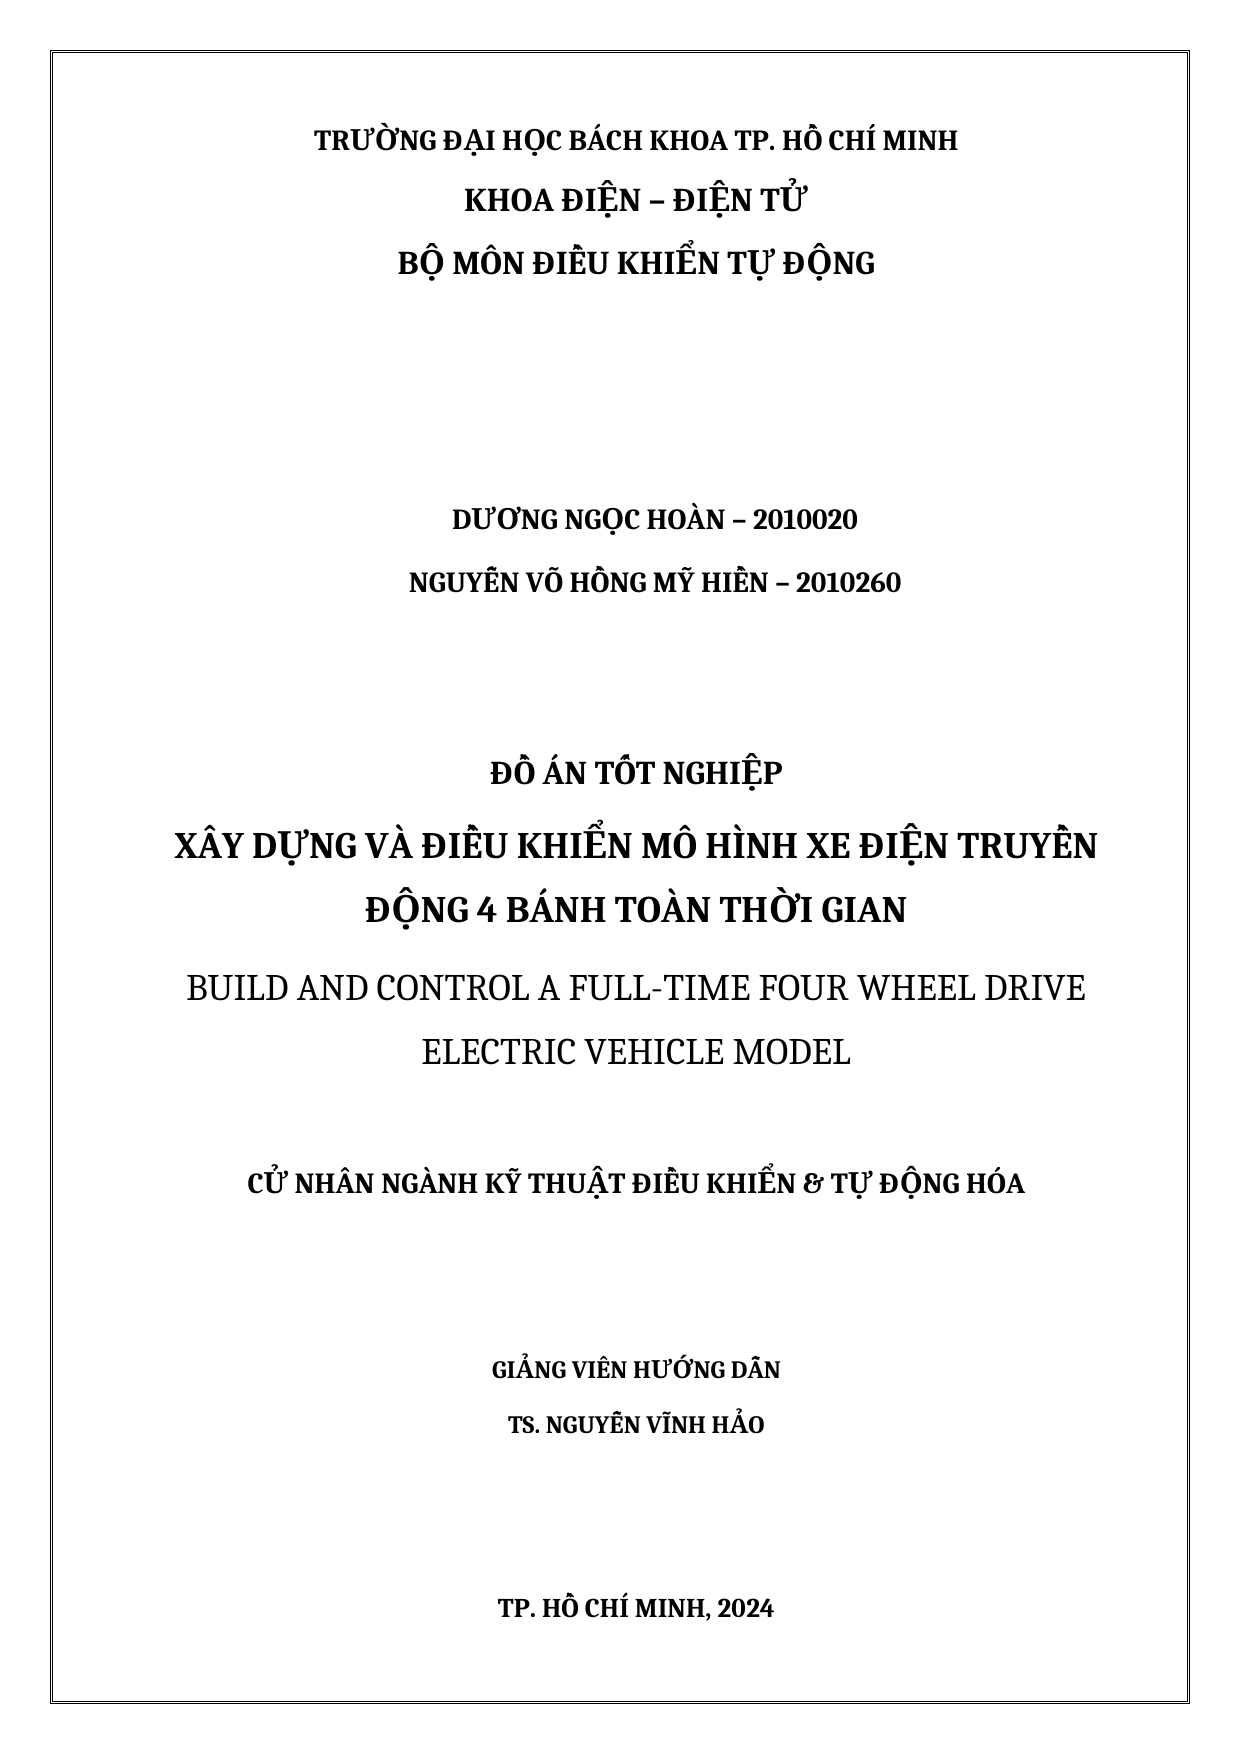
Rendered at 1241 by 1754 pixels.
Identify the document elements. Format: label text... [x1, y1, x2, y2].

subtitle TRƯỜNG ĐẠI HỌC BÁCH KHOA TP. HỒ CHÍ MINH [150, 124, 1122, 158]
text XÂY DỰNG VÀ ĐIỀU KHIỂN MÔ HÌNH XE ĐIỆN TRUYỀN ĐỘNG 4 BÁNH TOÀN THỜI GIAN [150, 824, 1122, 932]
text ĐỒ ÁN TỐT NGHIỆP [150, 754, 1122, 793]
text GIẢNG VIÊN HƯỚNG DẪN [150, 1356, 1122, 1384]
subtitle NGUYỄN VÕ HỒNG MỸ HIỀN – 2010260 [187, 566, 1122, 599]
text TS. NGUYỄN VĨNH HẢO [150, 1411, 1122, 1440]
text BUILD AND CONTROL A FULL-TIME FOUR WHEEL DRIVE ELECTRIC VEHICLE MODEL [150, 966, 1122, 1074]
subtitle DƯƠNG NGỌC HOÀN – 2010020 [187, 503, 1122, 537]
text BỘ MÔN ĐIỀU KHIỂN TỰ ĐỘNG [150, 245, 1122, 283]
text TP. HỒ CHÍ MINH, 2024 [150, 1593, 1122, 1624]
text CỬ NHÂN NGÀNH KỸ THUẬT ĐIỀU KHIỂN & TỰ ĐỘNG HÓA [150, 1167, 1122, 1201]
text KHOA ĐIỆN – ĐIỆN TỬ [150, 181, 1122, 219]
